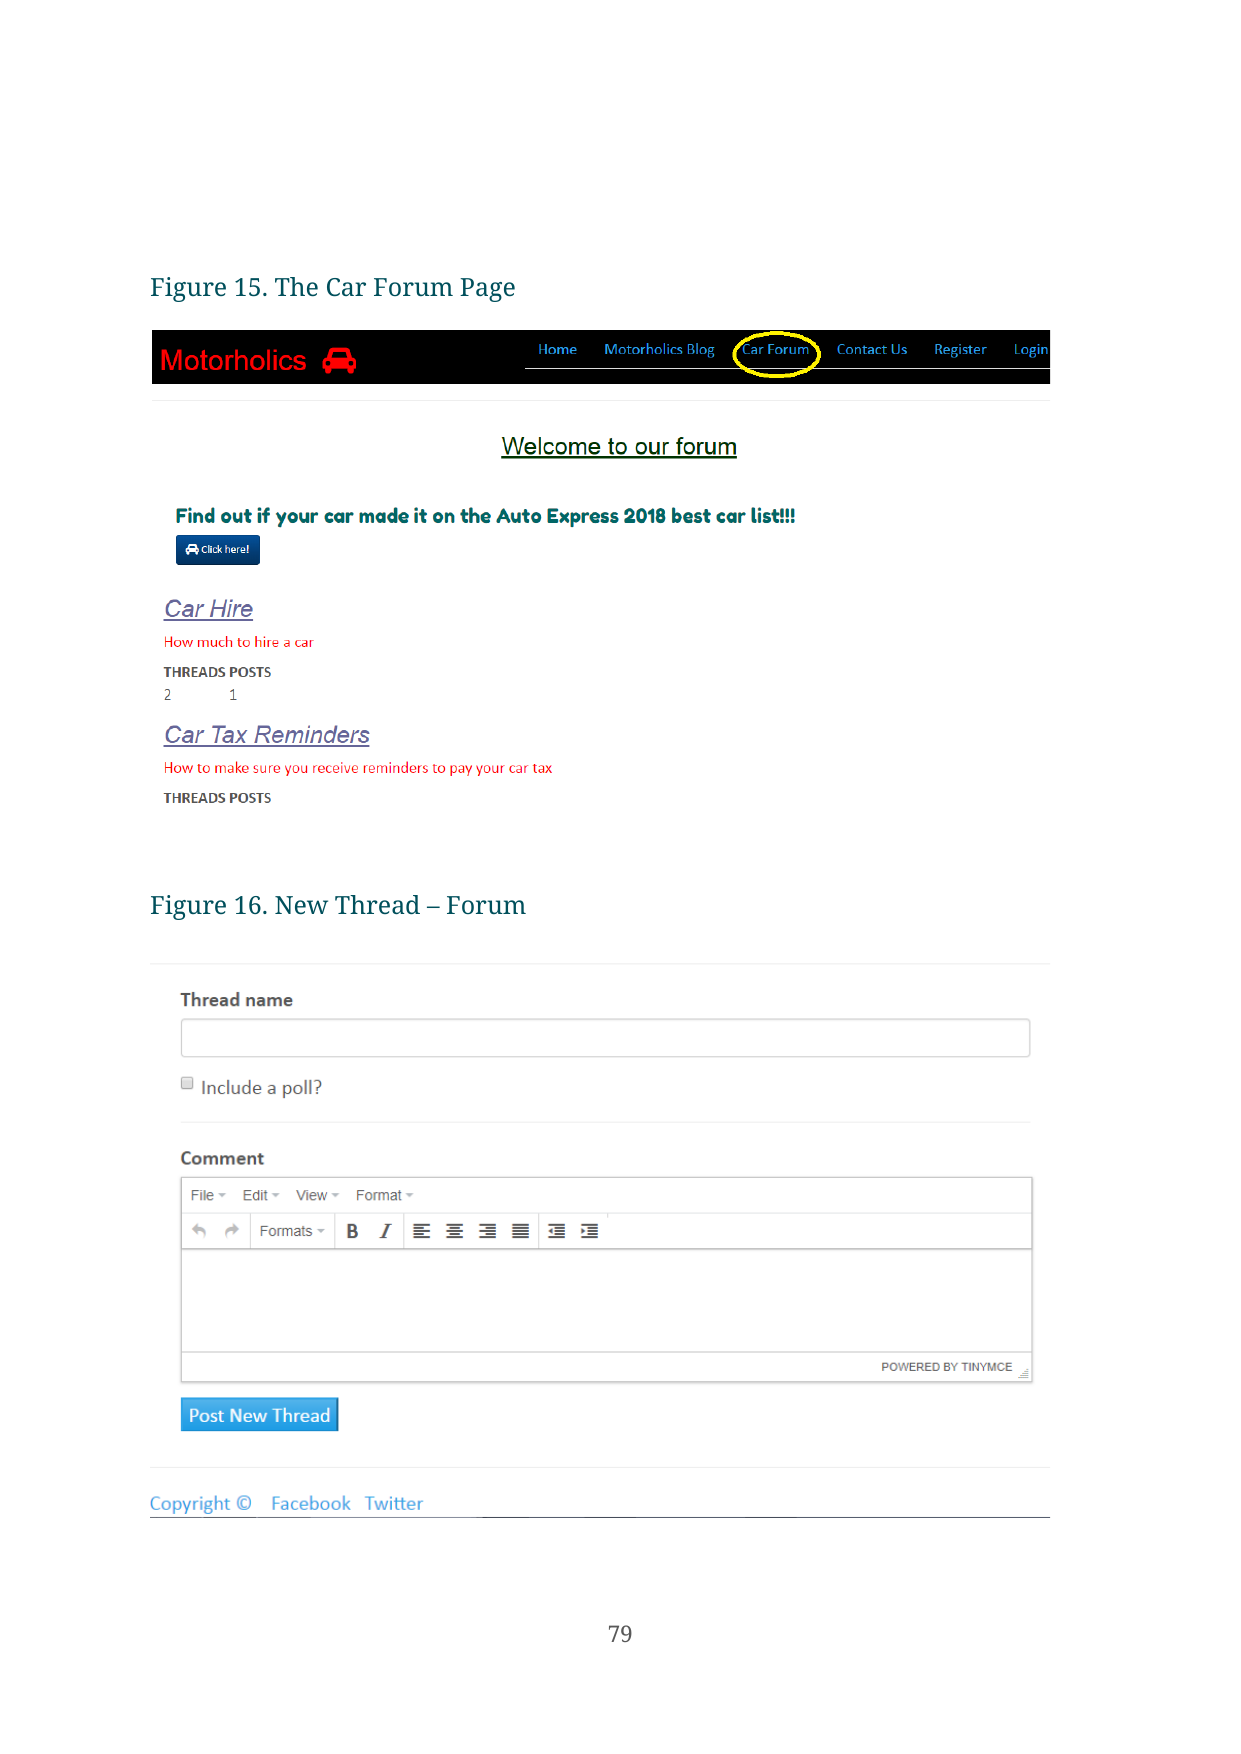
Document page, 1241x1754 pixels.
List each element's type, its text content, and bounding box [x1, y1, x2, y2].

text Figure 15. The Car Forum Page [150, 270, 1090, 304]
picture [150, 330, 1050, 810]
text Figure 16. New Thread – Forum [150, 888, 1090, 922]
picture [150, 947, 1050, 1518]
